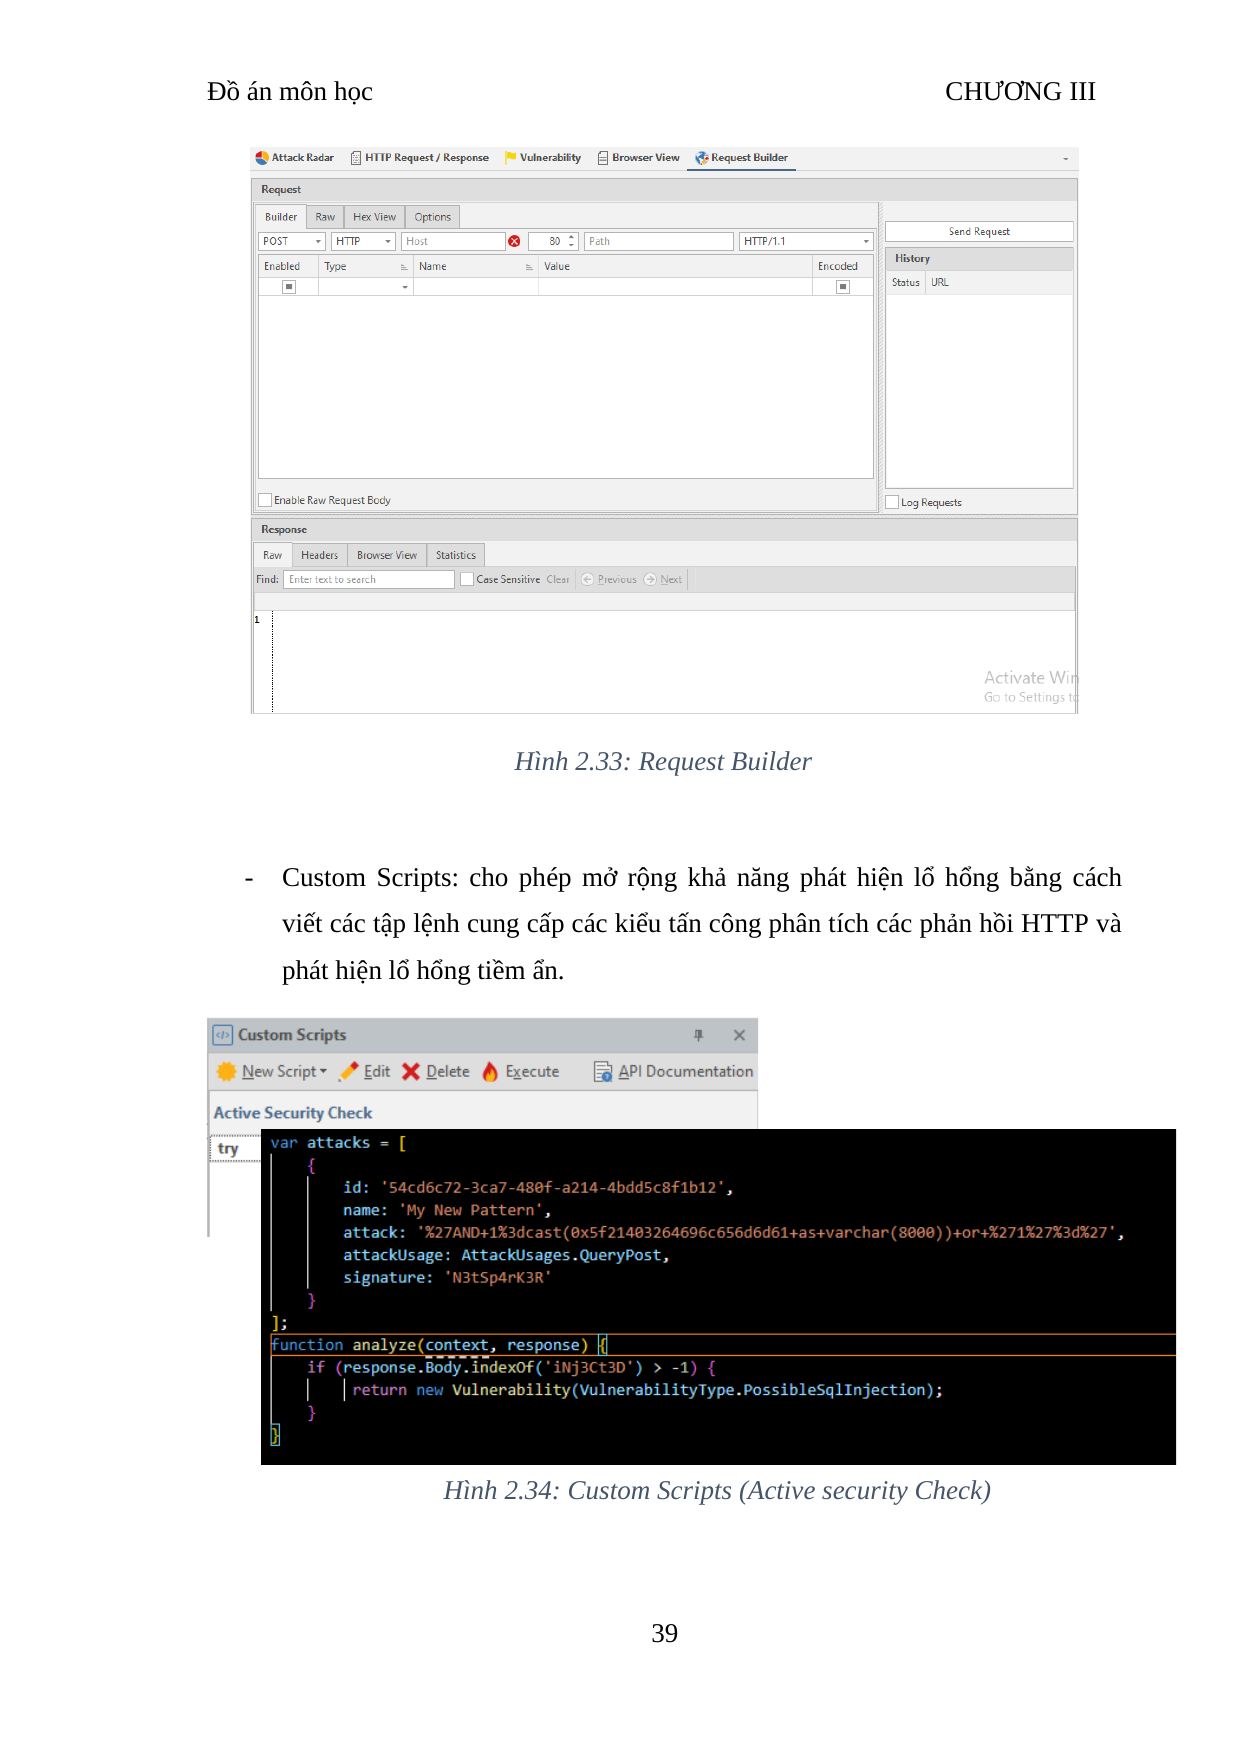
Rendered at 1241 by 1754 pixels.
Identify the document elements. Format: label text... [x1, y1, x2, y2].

picture [206, 1017, 1177, 1465]
picture [250, 147, 1079, 714]
list Custom Scripts: cho phép mở rộng khả năng phát hiện lổ hổng bằng cách viết các tập lệnh cung cấp các kiểu tấn công phân tích các phản hồi HTTP và phát hiện lổ hổng tiềm ẩn. [244, 861, 1122, 985]
